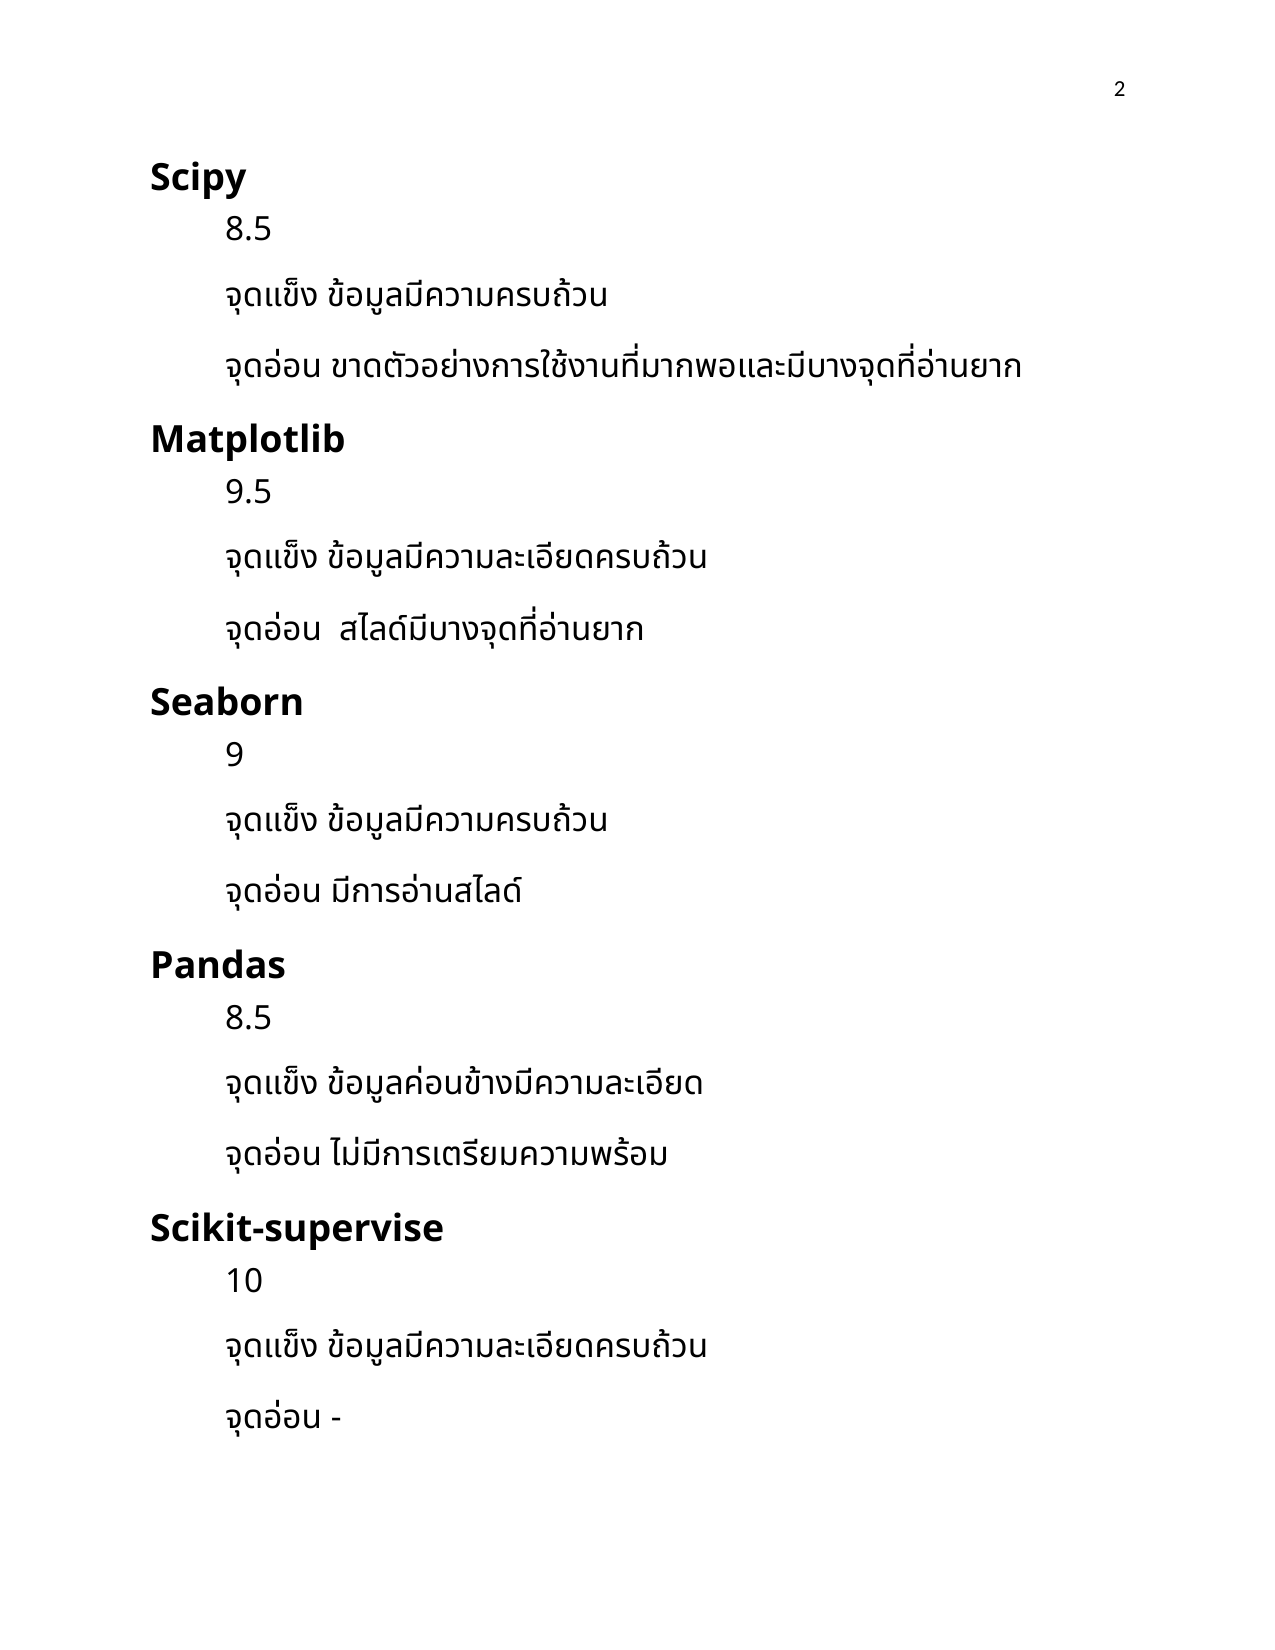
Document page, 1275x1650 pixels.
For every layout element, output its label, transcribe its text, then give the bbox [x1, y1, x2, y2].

text 10 [150, 1256, 1125, 1302]
text จุดอ่อน ไม่มีการเตรียมความพร้อม [150, 1130, 1125, 1181]
text จุดอ่อน ขาดตัวอย่างการใช้งานที่มากพอและมีบางจุดที่อ่านยาก [150, 342, 1125, 392]
text จุดแข็ง ข้อมูลมีความละเอียดครบถ้วน [150, 533, 1125, 584]
subtitle Scikit-supervise [150, 1201, 1125, 1252]
subtitle Matplotlib [150, 413, 1125, 464]
subtitle Pandas [150, 938, 1125, 989]
text จุดอ่อน สไลด์มีบางจุดที่อ่านยาก [150, 604, 1125, 655]
text จุดอ่อน มีการอ่านสไลด์ [150, 867, 1125, 918]
text 9.5 [150, 468, 1125, 513]
subtitle Scipy [150, 150, 1125, 201]
text จุดอ่อน - [150, 1393, 1125, 1444]
text จุดแข็ง ข้อมูลมีความครบถ้วน [150, 796, 1125, 847]
text 9 [150, 731, 1125, 776]
text 8.5 [150, 993, 1125, 1039]
text จุดแข็ง ข้อมูลมีความครบถ้วน [150, 271, 1125, 321]
text จุดแข็ง ข้อมูลค่อนข้างมีความละเอียด [150, 1059, 1125, 1109]
text จุดแข็ง ข้อมูลมีความละเอียดครบถ้วน [150, 1322, 1125, 1372]
text 8.5 [150, 205, 1125, 251]
subtitle Seaborn [150, 676, 1125, 727]
